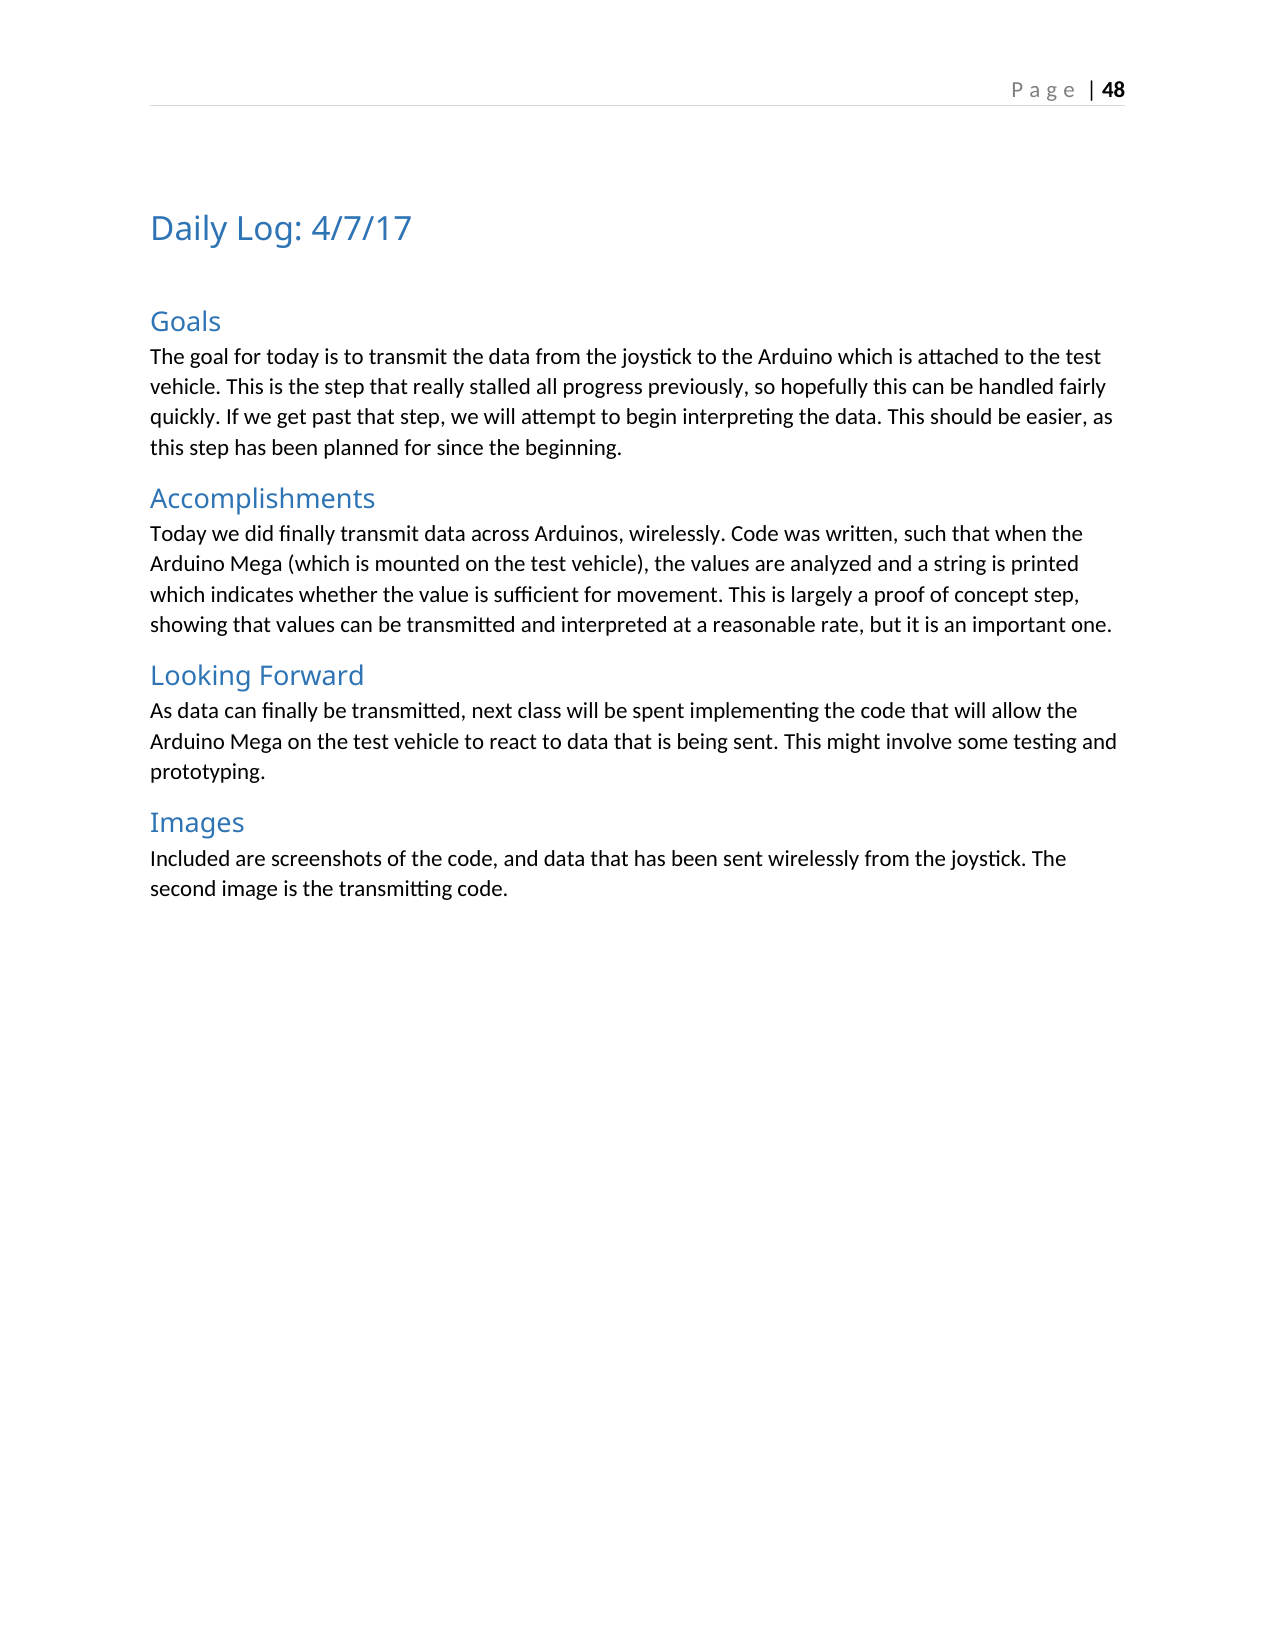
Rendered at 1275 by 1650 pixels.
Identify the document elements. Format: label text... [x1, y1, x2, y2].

subtitle Daily Log: 4/7/17 [150, 205, 1125, 251]
text Included are screenshots of the code, and data that has been sent wirelessly from the joystick. The second image is the transmitting code. [150, 844, 1125, 902]
text As data can finally be transmitted, next class will be spent implementing the code that will allow the Arduino Mega on the test vehicle to react to data that is being sent. This might involve some testing and prototyping. [150, 697, 1125, 785]
subtitle Goals [150, 302, 1125, 339]
text Today we did finally transmit data across Arduinos, wirelessly. Code was written, such that when the Arduino Mega (which is mounted on the test vehicle), the values are analyzed and a string is printed which indicates whether the value is sufficient for movement. This is largely a proof of concept step, showing that values can be transmitted and interpreted at a reasonable rate, but it is an important one. [150, 519, 1125, 638]
subtitle Images [150, 804, 1125, 841]
subtitle Looking Forward [150, 657, 1125, 694]
subtitle Accomplishments [150, 479, 1125, 516]
text The goal for today is to transmit the data from the joystick to the Arduino which is attached to the test vehicle. This is the step that really stalled all progress previously, so hopefully this can be handled fairly quickly. If we get past that step, we will attempt to begin interpreting the data. This should be easier, as this step has been planned for since the beginning. [150, 342, 1125, 461]
